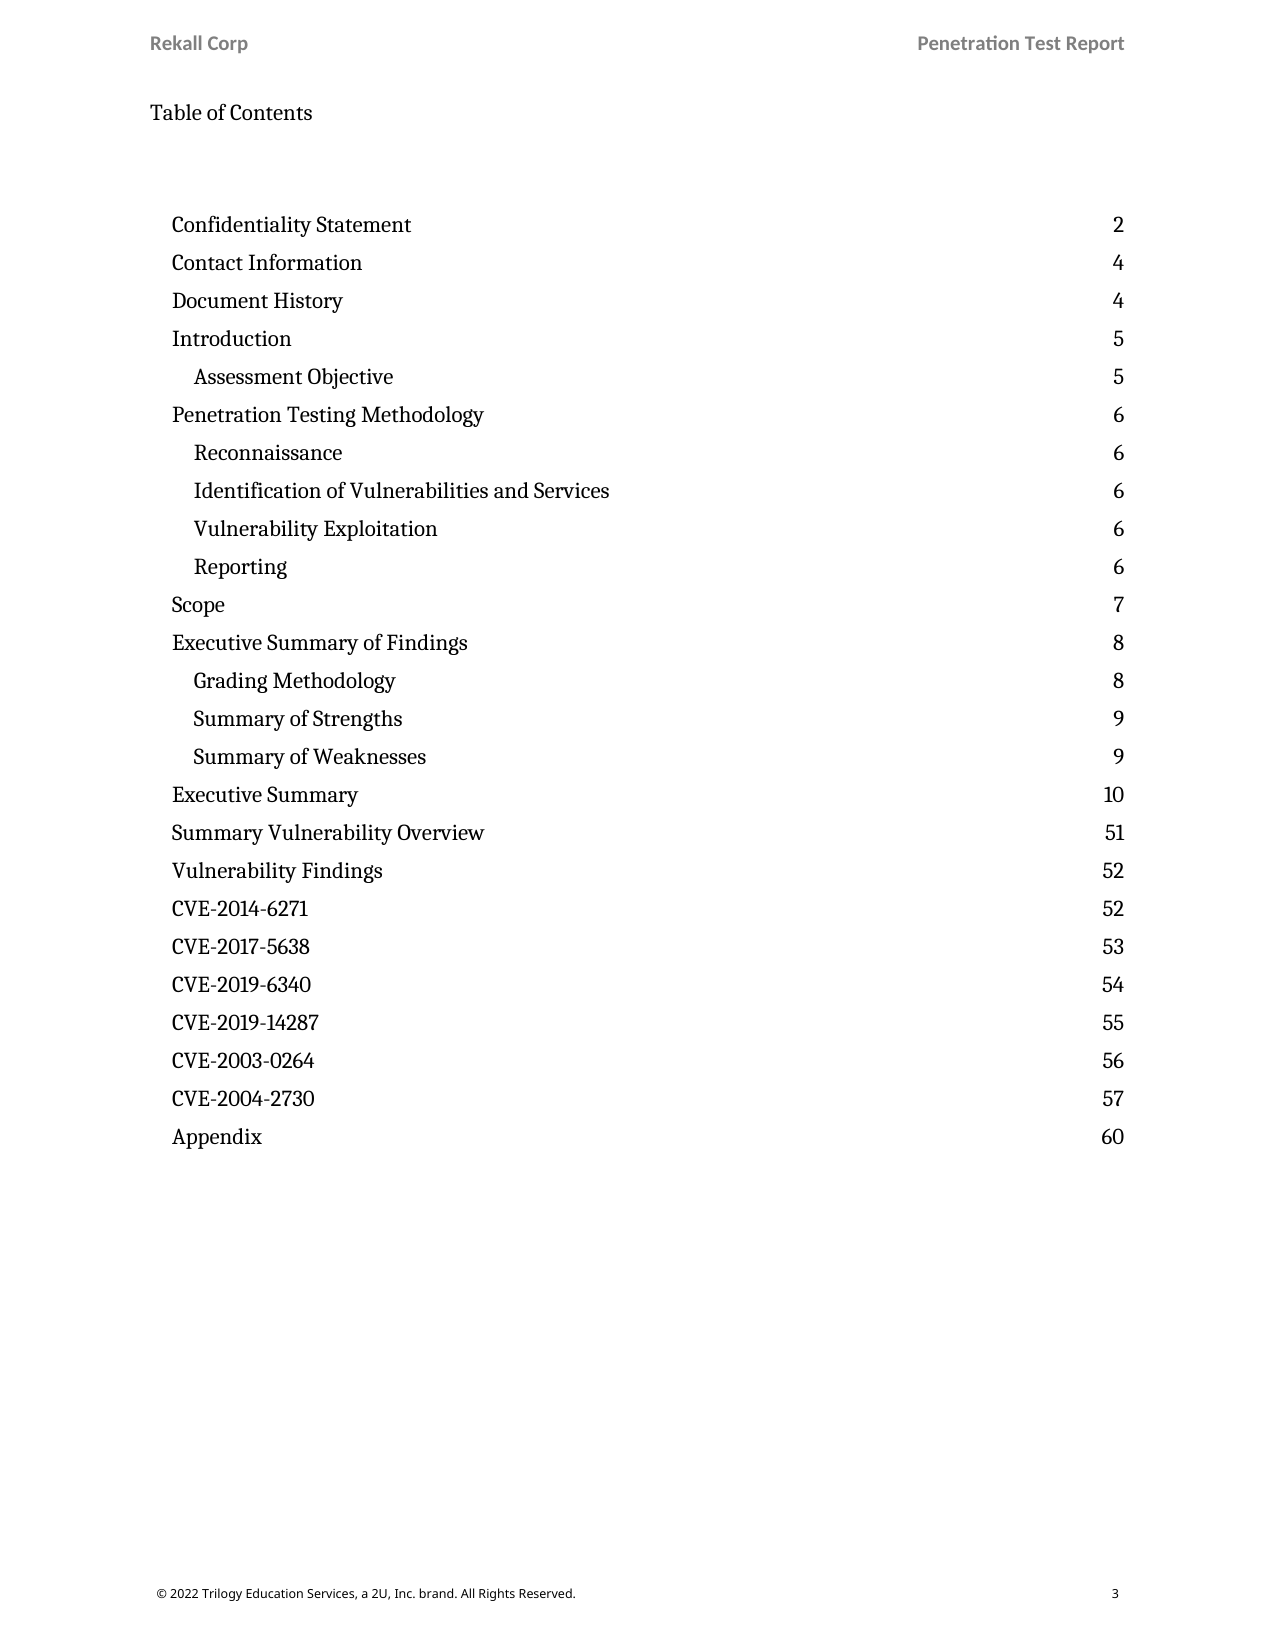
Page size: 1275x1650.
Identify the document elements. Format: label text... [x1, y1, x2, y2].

text Table of Contents [150, 100, 1125, 126]
